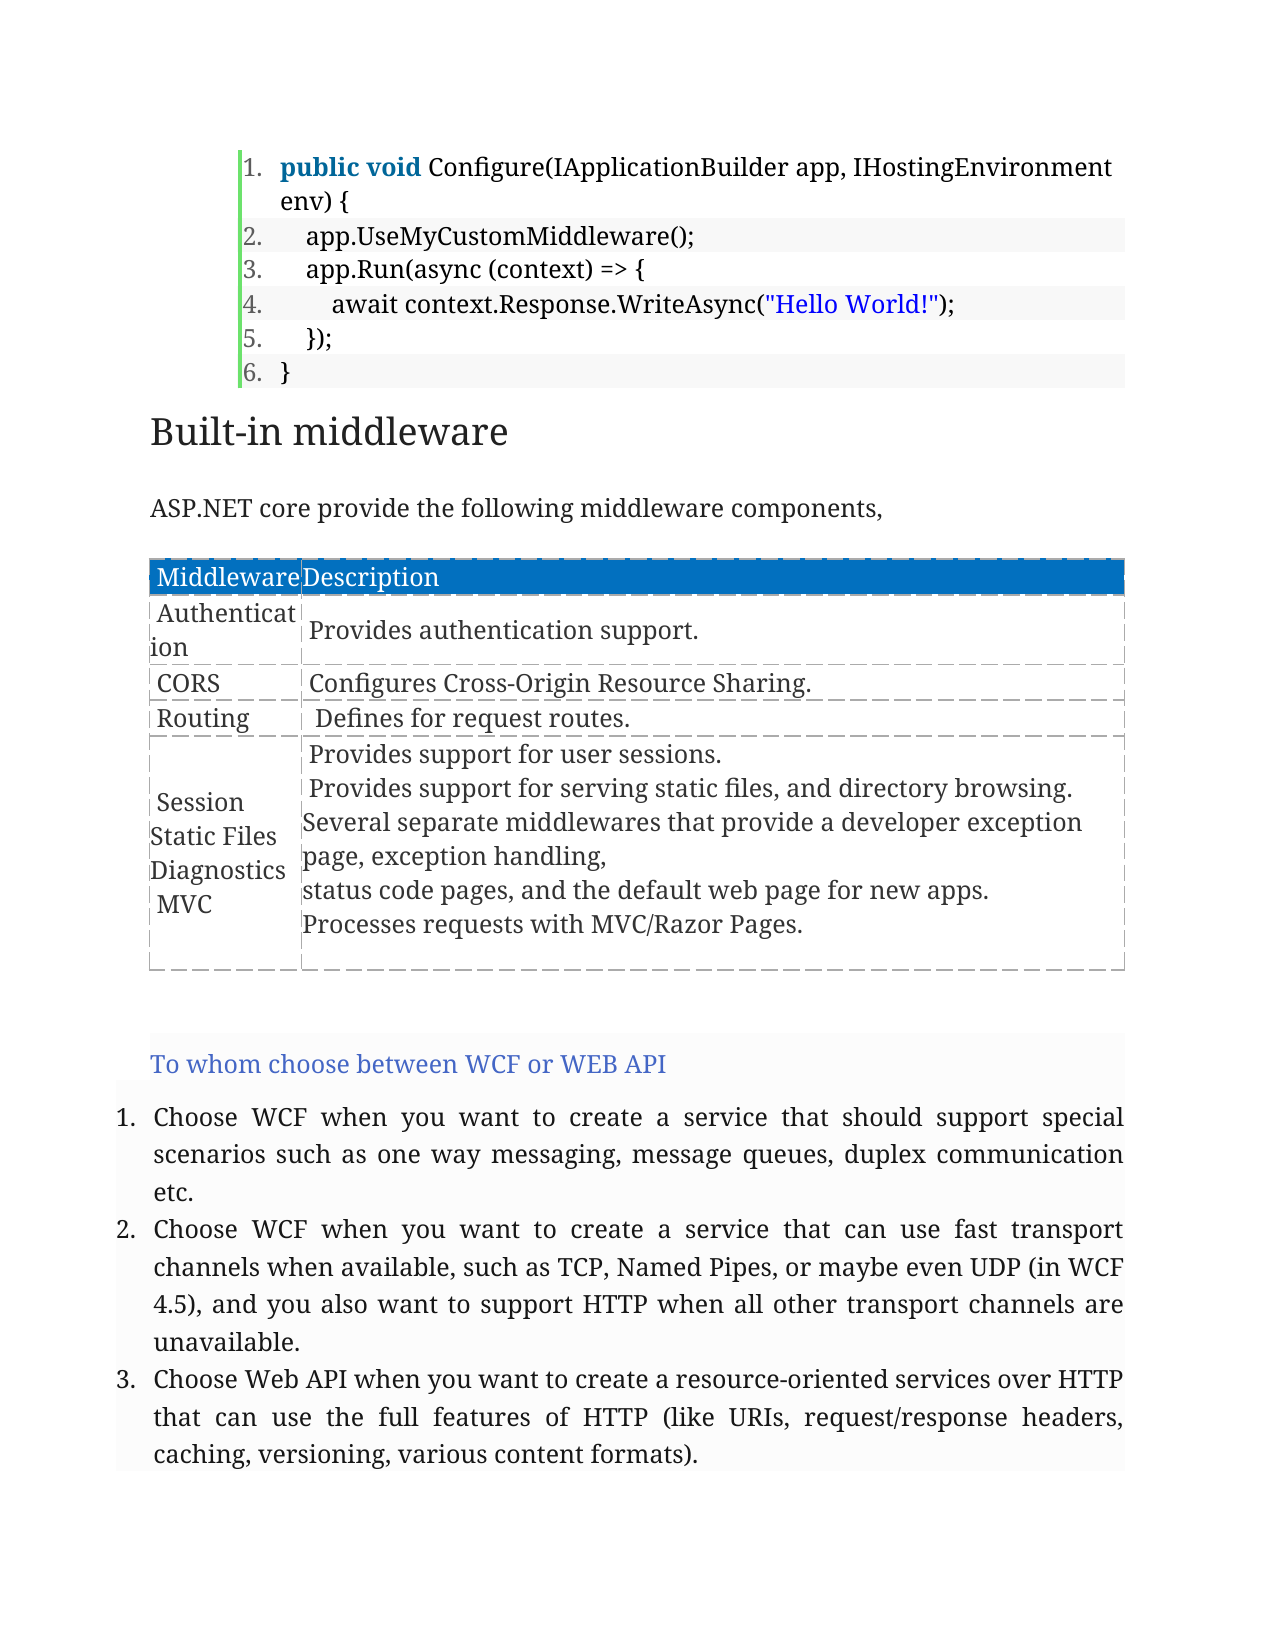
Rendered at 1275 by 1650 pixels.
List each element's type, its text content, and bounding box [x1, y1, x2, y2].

list app.Run(async (context) => { [242, 252, 1125, 286]
list public void Configure(IApplicationBuilder app, IHostingEnvironment env) { [242, 150, 1125, 218]
list Choose Web API when you want to create a resource-oriented services over HTTP that can use the full features of HTTP (like URIs, request/response headers, caching, versioning, various content formats). [116, 1358, 1125, 1471]
list app.UseMyCustomMiddleware(); [242, 218, 1125, 252]
list }); [242, 320, 1125, 354]
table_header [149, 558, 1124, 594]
list await context.Response.WriteAsync("Hello World!"); [242, 286, 1125, 320]
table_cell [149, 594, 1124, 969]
text Built-in middleware [150, 405, 1125, 456]
list } [242, 354, 1125, 388]
text To whom choose between WCF or WEB API [150, 1033, 1125, 1080]
list Choose WCF when you want to create a service that should support special scenarios such as one way messaging, message queues, duplex communication etc. [116, 1096, 1125, 1208]
text ASP.NET core provide the following middleware components, [150, 490, 1125, 524]
list Choose WCF when you want to create a service that can use fast transport channels when available, such as TCP, Named Pipes, or maybe even UDP (in WCF 4.5), and you also want to support HTTP when all other transport channels are unavailable. [116, 1208, 1125, 1358]
